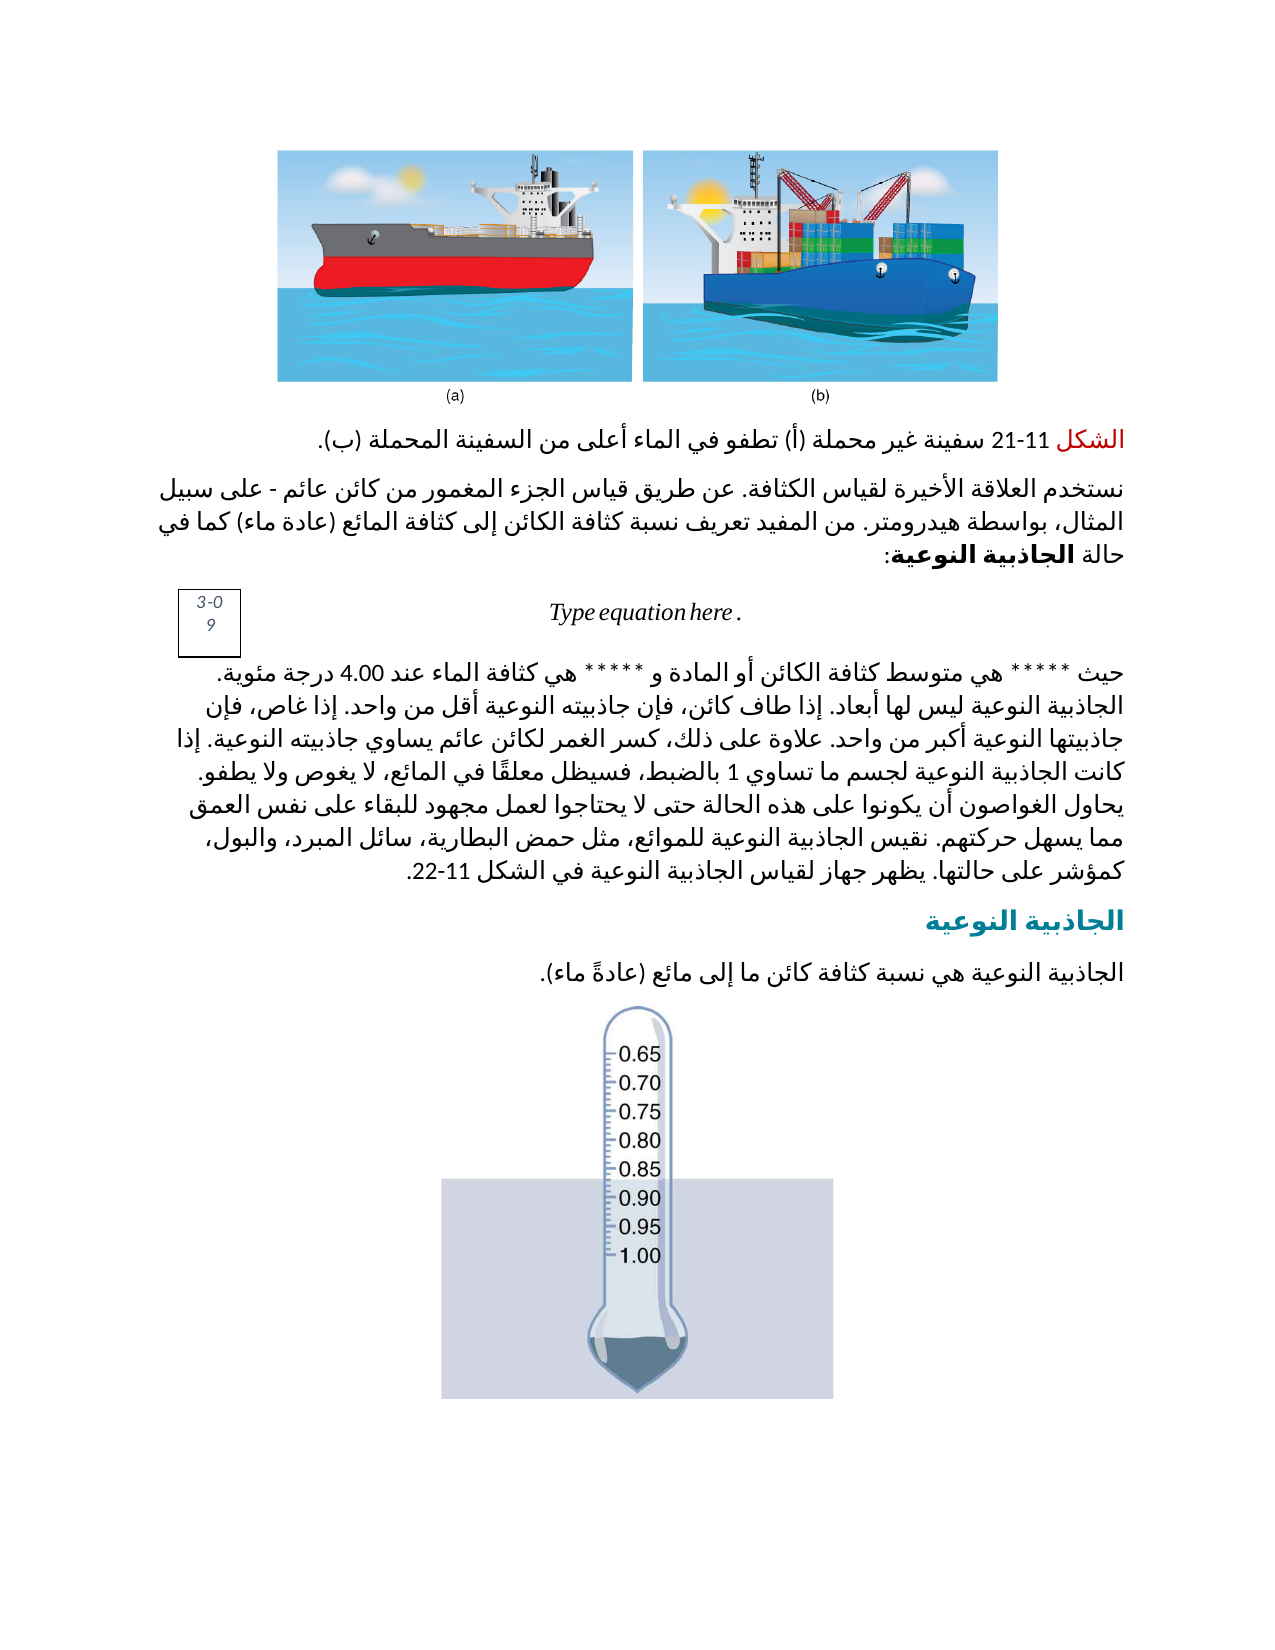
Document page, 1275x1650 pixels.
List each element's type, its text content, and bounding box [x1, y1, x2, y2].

text حيث ***** هي متوسط كثافة الكائن أو المادة و ***** هي كثافة الماء عند 4.00 درجة مئوية. الجاذبية النوعية ليس لها أبعاد. إذا طاف كائن، فإن جاذبيته النوعية أقل من واحد. إذا غاص، فإن جاذبيتها النوعية أكبر من واحد. علاوة على ذلك، كسر الغمر لكائن عائم يساوي جاذبيته النوعية. إذا كانت الجاذبية النوعية لجسم ما تساوي 1 بالضبط، فسيظل معلقًا في المائع، لا يغوص ولا يطفو. يحاول الغواصون أن يكونوا على هذه الحالة حتى لا يحتاجوا لعمل مجهود للبقاء على نفس العمق مما يسهل حركتهم. نقيس الجاذبية النوعية للموائع، مثل حمض البطارية، سائل المبرد، والبول، كمؤشر على حالتها. يظهر جهاز لقياس الجاذبية النوعية في الشكل 11-22. [150, 657, 1125, 886]
text نستخدم العلاقة الأخيرة لقياس الكثافة. عن طريق قياس الجزء المغمور من كائن عائم - على سبيل المثال، بواسطة هيدرومتر. من المفيد تعريف نسبة كثافة الكائن إلى كثافة المائع (عادة ماء) كما في حالة الجاذبية النوعية: [150, 473, 1125, 570]
table_header ‏0-39 [179, 590, 240, 656]
table_header [241, 589, 1050, 656]
picture [276, 150, 999, 405]
text الشكل 11-21 سفينة غير محملة (أ) تطفو في الماء أعلى من السفينة المحملة (ب). [150, 424, 1125, 454]
picture [441, 1006, 834, 1399]
subtitle الجاذبية النوعية [150, 904, 1125, 938]
text الجاذبية النوعية هي نسبة كثافة كائن ما إلى مائع (عادةً ماء). [150, 957, 1125, 987]
